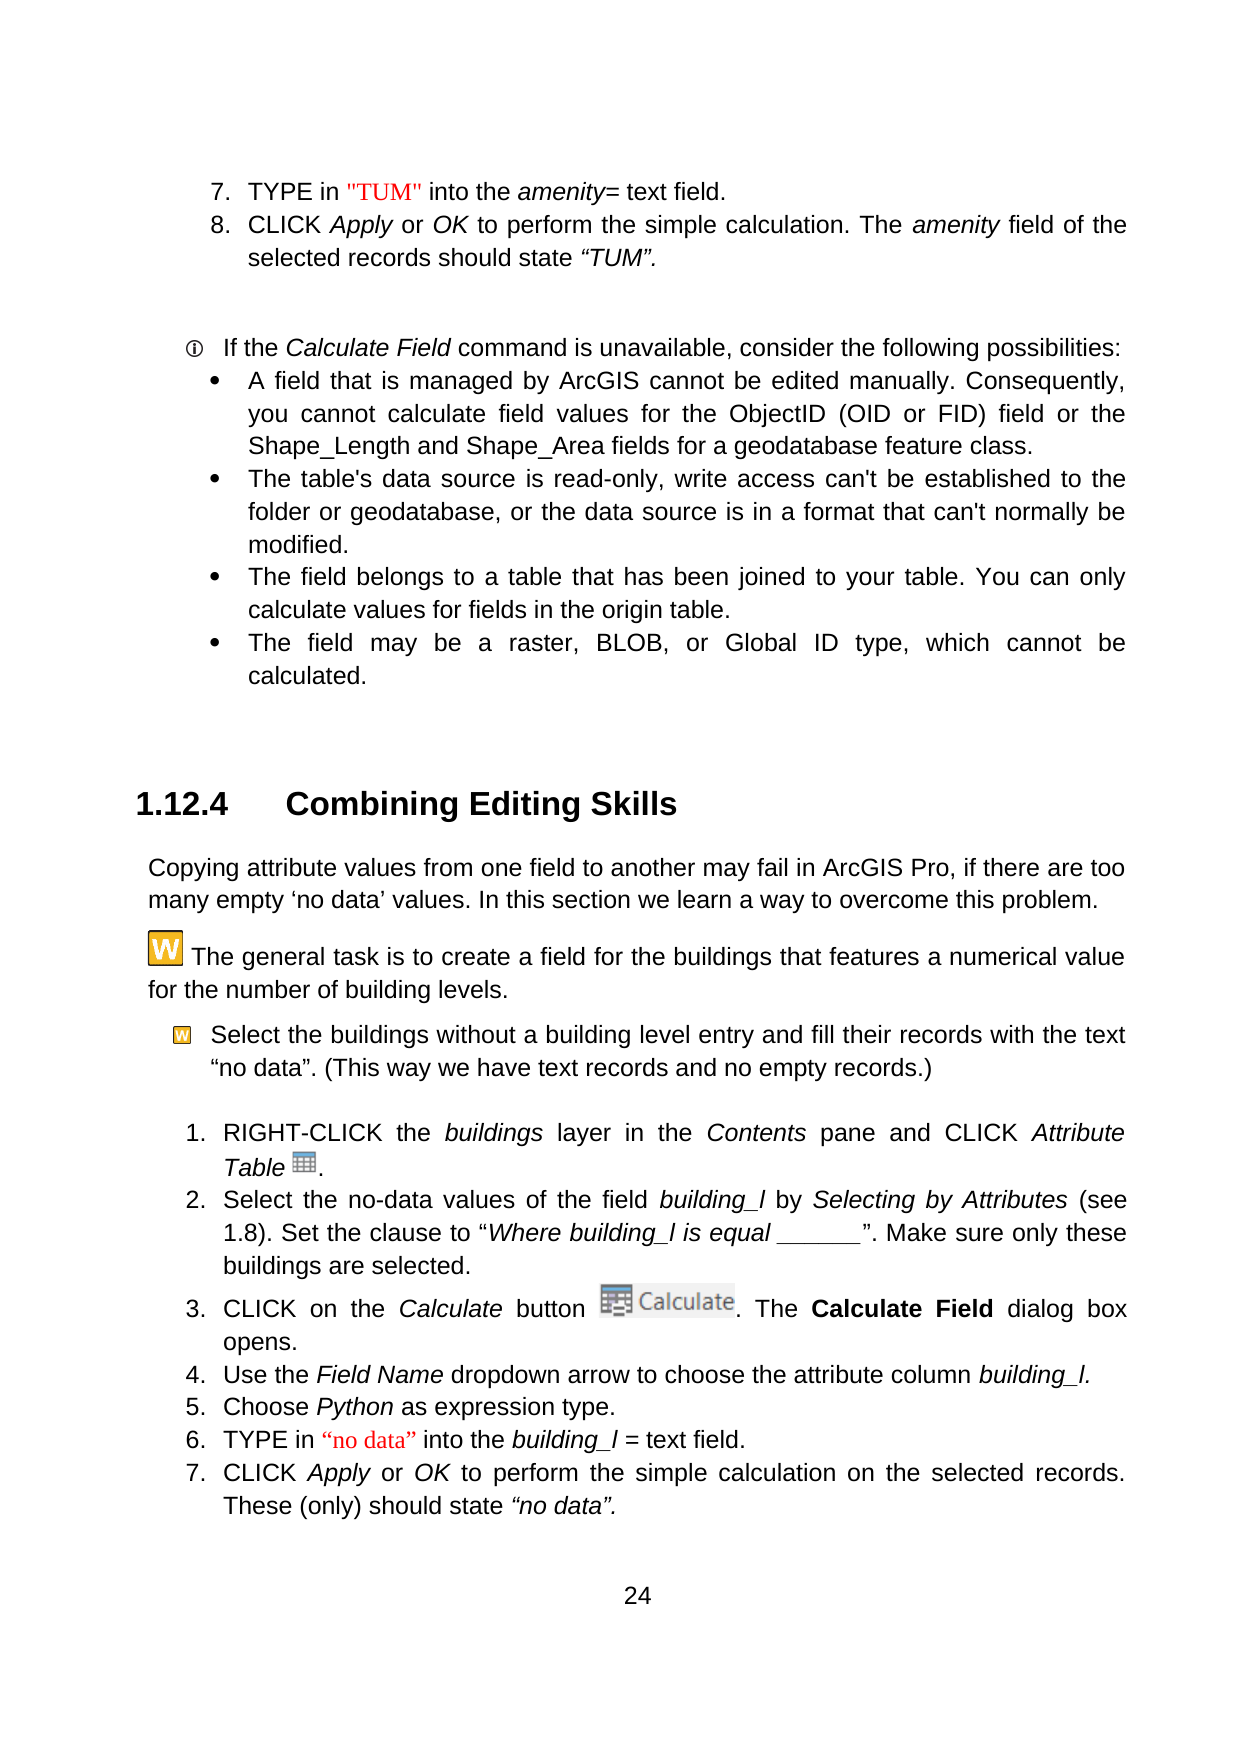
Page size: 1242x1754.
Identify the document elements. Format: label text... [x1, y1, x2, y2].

list The table's data source is read-only, write access can't be established to the folder or geodatabase, or the data source is in a format that can't normally be modified. [210, 464, 1127, 558]
text Copying attribute values from one field to another may fail in ArcGIS Pro, if there are too many empty ‘no data’ values. In this section we learn a way to overcome this problem. [148, 852, 1127, 914]
picture [598, 1283, 735, 1318]
list CLICK Apply or OK to perform the simple calculation on the selected records. These (only) should state “no data”. [185, 1458, 1127, 1519]
list Select the no-data values of the field building_l by Selecting by Attributes (see 1.8). Set the clause to “Where building_l is equal ______”. Make sure only these buildings are selected. [185, 1185, 1127, 1279]
list TYPE in "TUM" into the amenity= text field. [210, 177, 1127, 206]
subtitle Combining Editing Skills [135, 784, 1127, 822]
list A field that is managed by ArcGIS cannot be edited manually. Consequently, you cannot calculate field values for the ObjectID (OID or FID) field or the Shape_Length and Shape_Area fields for a geodatabase feature class. [210, 366, 1127, 460]
list TYPE in “no data” into the building_l = text field. [185, 1425, 1127, 1454]
list The field belongs to a table that has been joined to your table. You can only calculate values for fields in the origin table. [210, 562, 1127, 624]
list Choose Python as expression type. [185, 1392, 1127, 1421]
text The general task is to create a field for the buildings that features a numerical value for the number of building levels. [148, 930, 1127, 1004]
list The field may be a raster, BLOB, or Global ID type, which cannot be calculated. [210, 628, 1127, 689]
list CLICK Apply or OK to perform the simple calculation. The amenity field of the selected records should state “TUM”. [210, 210, 1127, 271]
list Select the buildings without a building level entry and fill their records with the text “no data”. (This way we have text records and no empty records.) [173, 1020, 1127, 1082]
list RIGHT-CLICK the buildings layer in the Contents pane and CLICK Attribute Table . [185, 1118, 1127, 1181]
list Use the Field Name dropdown arrow to choose the attribute column building_l. [185, 1360, 1127, 1388]
picture [147, 930, 183, 966]
picture [186, 340, 203, 357]
list CLICK on the Calculate button . The Calculate Field dialog box opens. [185, 1283, 1127, 1356]
picture [173, 1026, 191, 1044]
picture [292, 1151, 318, 1176]
list If the Calculate Field command is unavailable, consider the following possibilities: [185, 333, 1127, 362]
